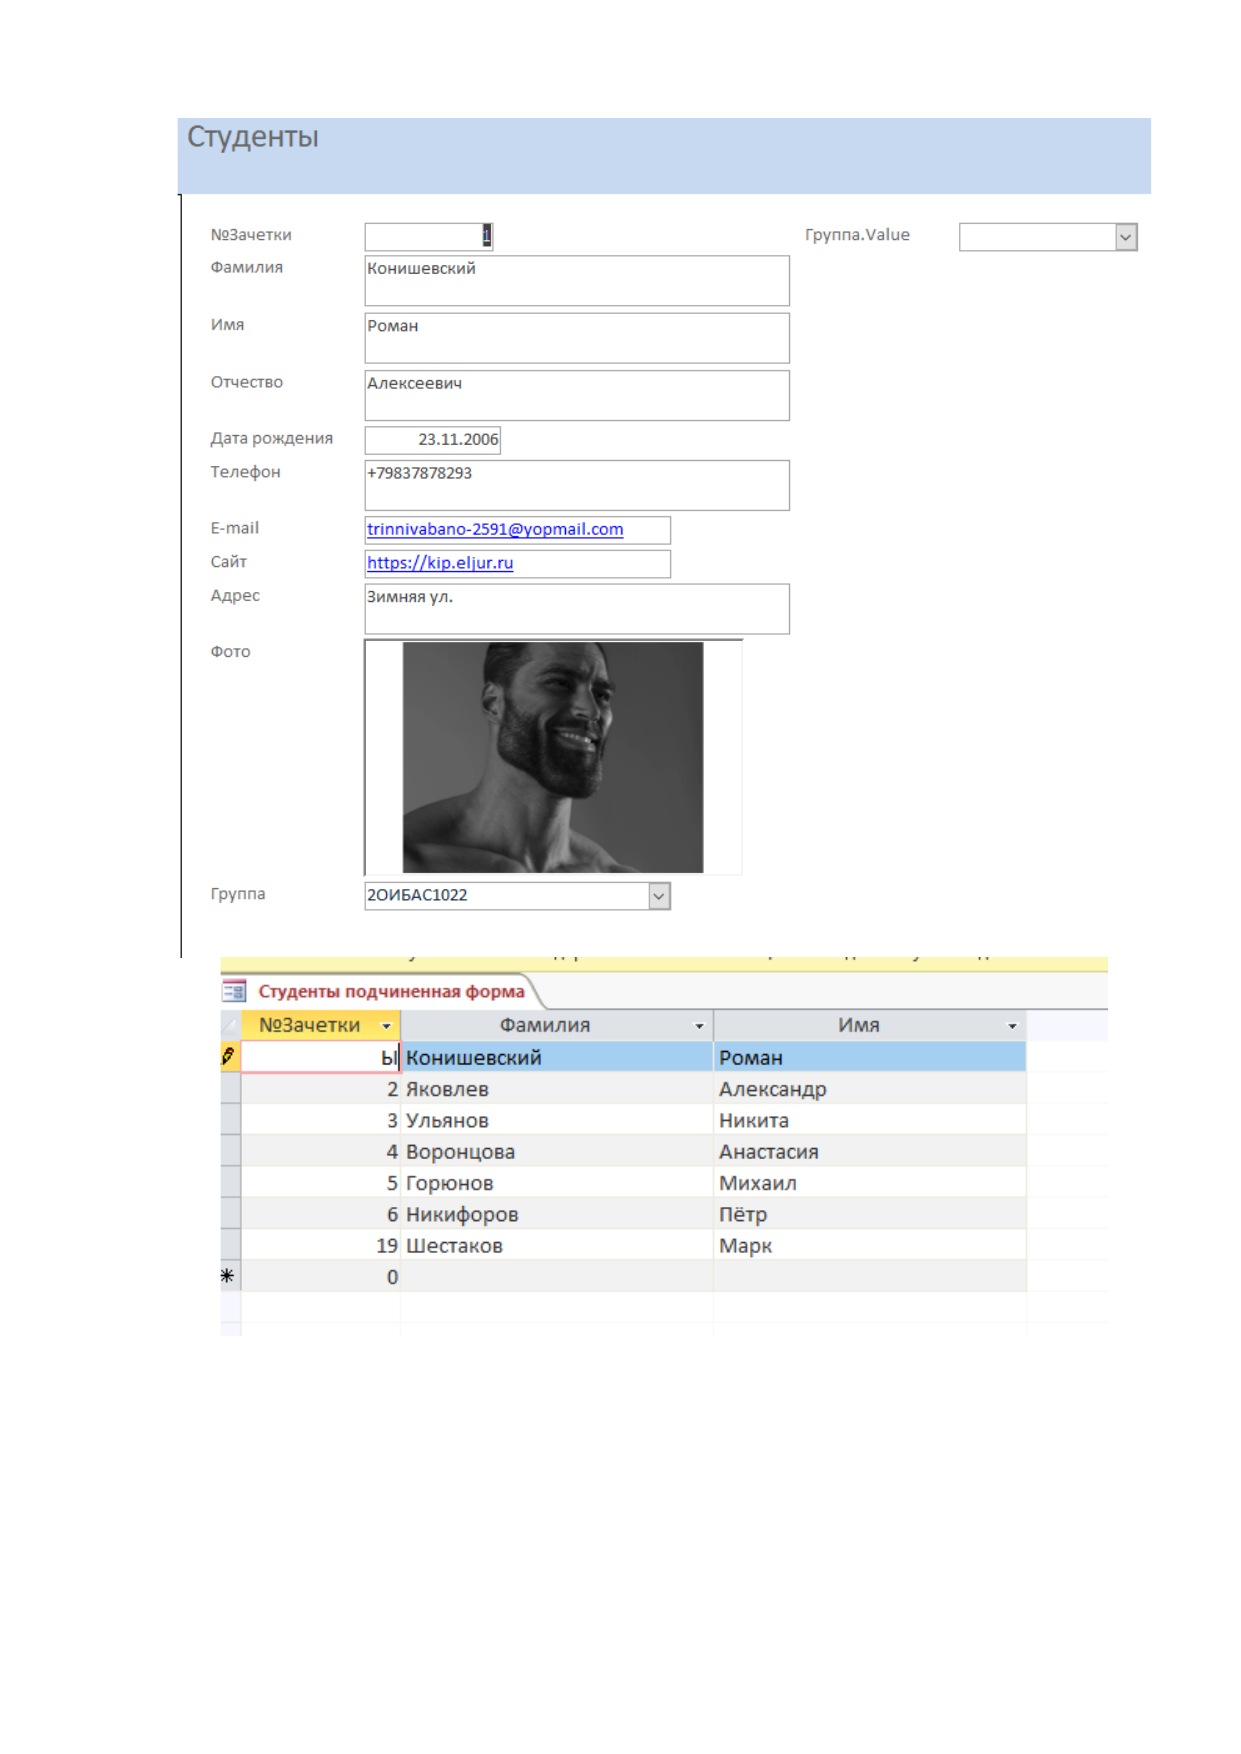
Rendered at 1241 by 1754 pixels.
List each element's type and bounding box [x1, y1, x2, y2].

picture [177, 118, 1152, 1336]
